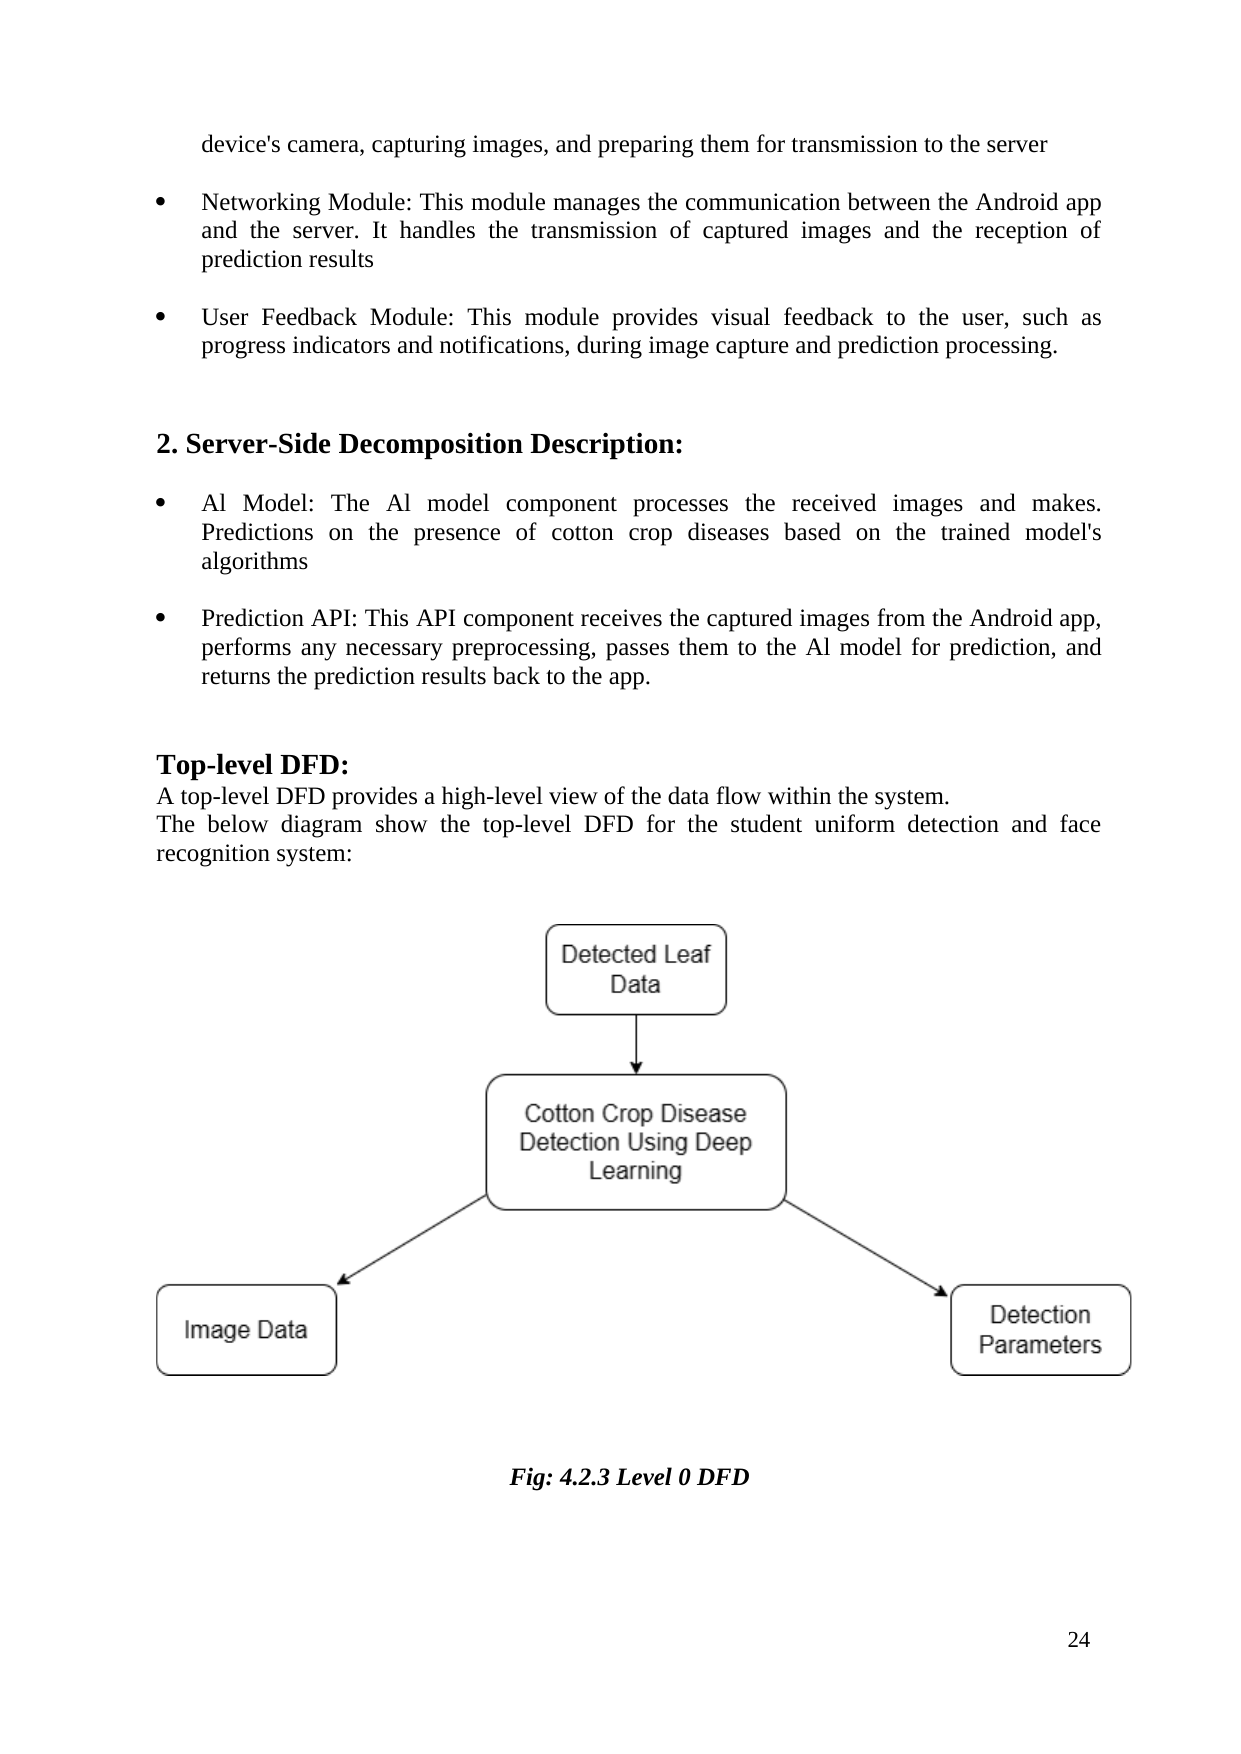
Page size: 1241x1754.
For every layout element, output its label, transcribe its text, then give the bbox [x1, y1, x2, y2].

text 2. Server-Side Decomposition Description: [156, 426, 1103, 460]
subtitle Fig: 4.2.3 Level 0 DFD [156, 1462, 1103, 1490]
list Prediction API: This API component receives the captured images from the Android app, performs any necessary preprocessing, passes them to the Al model for prediction, and returns the prediction results back to the app. [156, 603, 1103, 690]
list Networking Module: This module manages the communication between the Android app and the server. It handles the transmission of captured images and the reception of prediction results [156, 187, 1103, 273]
subtitle Top-level DFD: [156, 747, 1103, 781]
list Al Model: The Al model component processes the received images and makes. Predictions on the presence of cotton crop diseases based on the trained model's algorithms [156, 488, 1103, 575]
text The below diagram show the top-level DFD for the student uniform detection and face recognition system: [156, 809, 1103, 867]
picture [156, 924, 1132, 1376]
list User Feedback Module: This module provides visual feedback to the user, such as progress indicators and notifications, during image capture and prediction processing. [156, 302, 1103, 359]
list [156, 129, 1103, 158]
text A top-level DFD provides a high-level view of the data flow within the system. [156, 781, 1103, 809]
